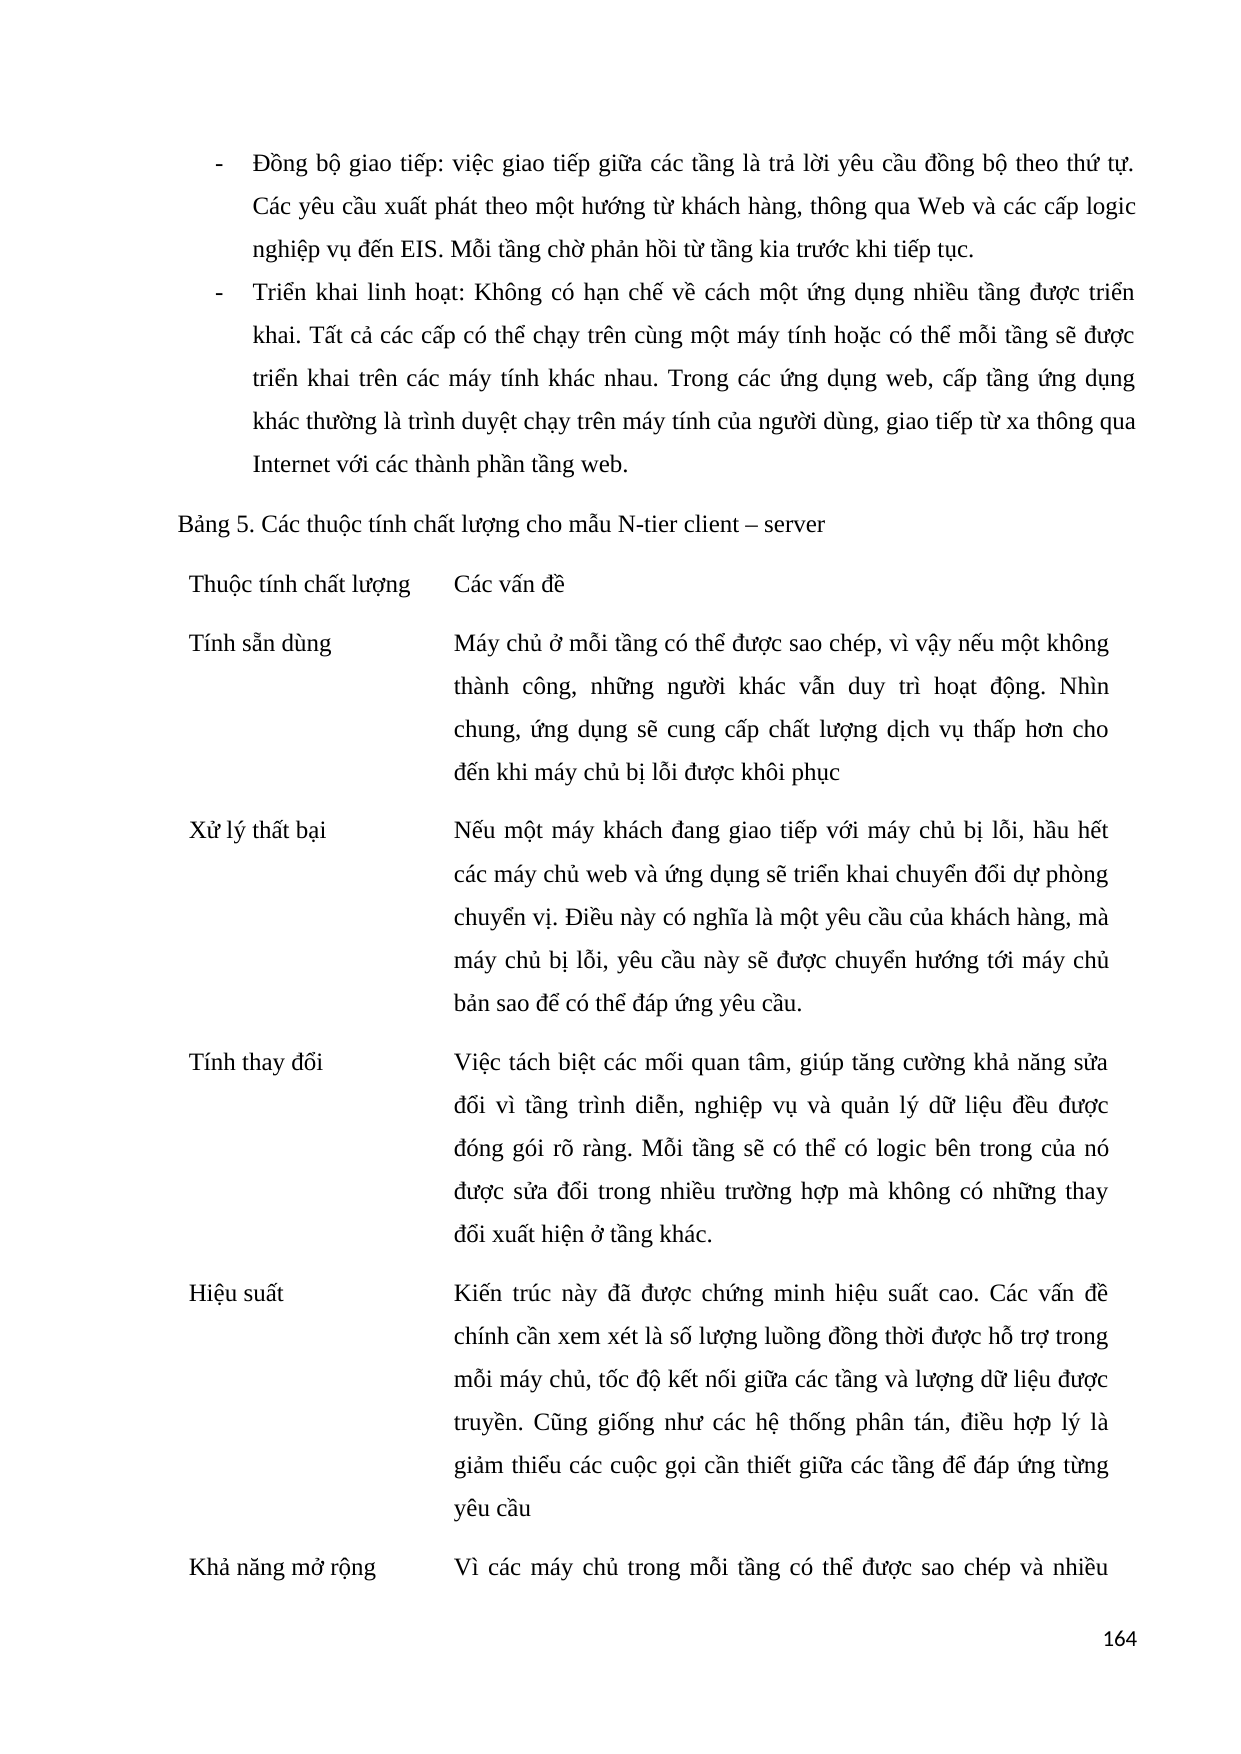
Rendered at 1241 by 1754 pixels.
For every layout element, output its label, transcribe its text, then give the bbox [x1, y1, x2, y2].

table_cell Khả năng mở rộng [177, 1552, 442, 1581]
list Triển khai linh hoạt: Không có hạn chế về cách một ứng dụng nhiều tầng được triển khai. Tất cả các cấp có thể chạy trên cùng một máy tính hoặc có thể mỗi tầng sẽ được triển khai trên các máy tính khác nhau. Trong các ứng dụng web, cấp tầng ứng dụng khác thường là trình duyệt chạy trên máy tính của người dùng, giao tiếp từ xa thông qua Internet với các thành phần tầng web. [215, 277, 1137, 478]
text Bảng 5. Các thuộc tính chất lượng cho mẫu N-tier client – server [177, 509, 1137, 538]
table_cell Tính thay đổi [177, 1047, 442, 1278]
table_cell Xử lý thất bại [177, 816, 442, 1047]
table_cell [443, 1552, 1121, 1581]
table_cell Việc tách biệt các mối quan tâm, giúp tăng cường khả năng sửa đổi vì tầng trình diễn, nghiệp vụ và quản lý dữ liệu đều được đóng gói rõ ràng. Mỗi tầng sẽ có thể có logic bên trong của nó được sửa đổi trong nhiều trường hợp mà không có những thay đổi xuất hiện ở tầng khác. [443, 1047, 1121, 1278]
table_header Thuộc tính chất lượng [177, 569, 442, 628]
list Đồng bộ giao tiếp: việc giao tiếp giữa các tầng là trả lời yêu cầu đồng bộ theo thứ tự. Các yêu cầu xuất phát theo một hướng từ khách hàng, thông qua Web và các cấp logic nghiệp vụ đến EIS. Mỗi tầng chờ phản hồi từ tầng kia trước khi tiếp tục. [215, 148, 1137, 263]
table_cell Nếu một máy khách đang giao tiếp với máy chủ bị lỗi, hầu hết các máy chủ web và ứng dụng sẽ triển khai chuyển đổi dự phòng chuyển vị. Điều này có nghĩa là một yêu cầu của khách hàng, mà máy chủ bị lỗi, yêu cầu này sẽ được chuyển hướng tới máy chủ bản sao để có thể đáp ứng yêu cầu. [443, 816, 1121, 1047]
table_cell Kiến trúc này đã được chứng minh hiệu suất cao. Các vấn đề chính cần xem xét là số lượng luồng đồng thời được hỗ trợ trong mỗi máy chủ, tốc độ kết nối giữa các tầng và lượng dữ liệu được truyền. Cũng giống như các hệ thống phân tán, điều hợp lý là giảm thiểu các cuộc gọi cần thiết giữa các tầng để đáp ứng từng yêu cầu [443, 1278, 1121, 1552]
table_cell Máy chủ ở mỗi tầng có thể được sao chép, vì vậy nếu một không thành công, những người khác vẫn duy trì hoạt động. Nhìn chung, ứng dụng sẽ cung cấp chất lượng dịch vụ thấp hơn cho đến khi máy chủ bị lỗi được khôi phục [443, 628, 1121, 816]
table_header Các vấn đề [443, 569, 1121, 628]
table_cell Hiệu suất [177, 1278, 442, 1552]
table_cell Tính sẵn dùng [177, 628, 442, 816]
